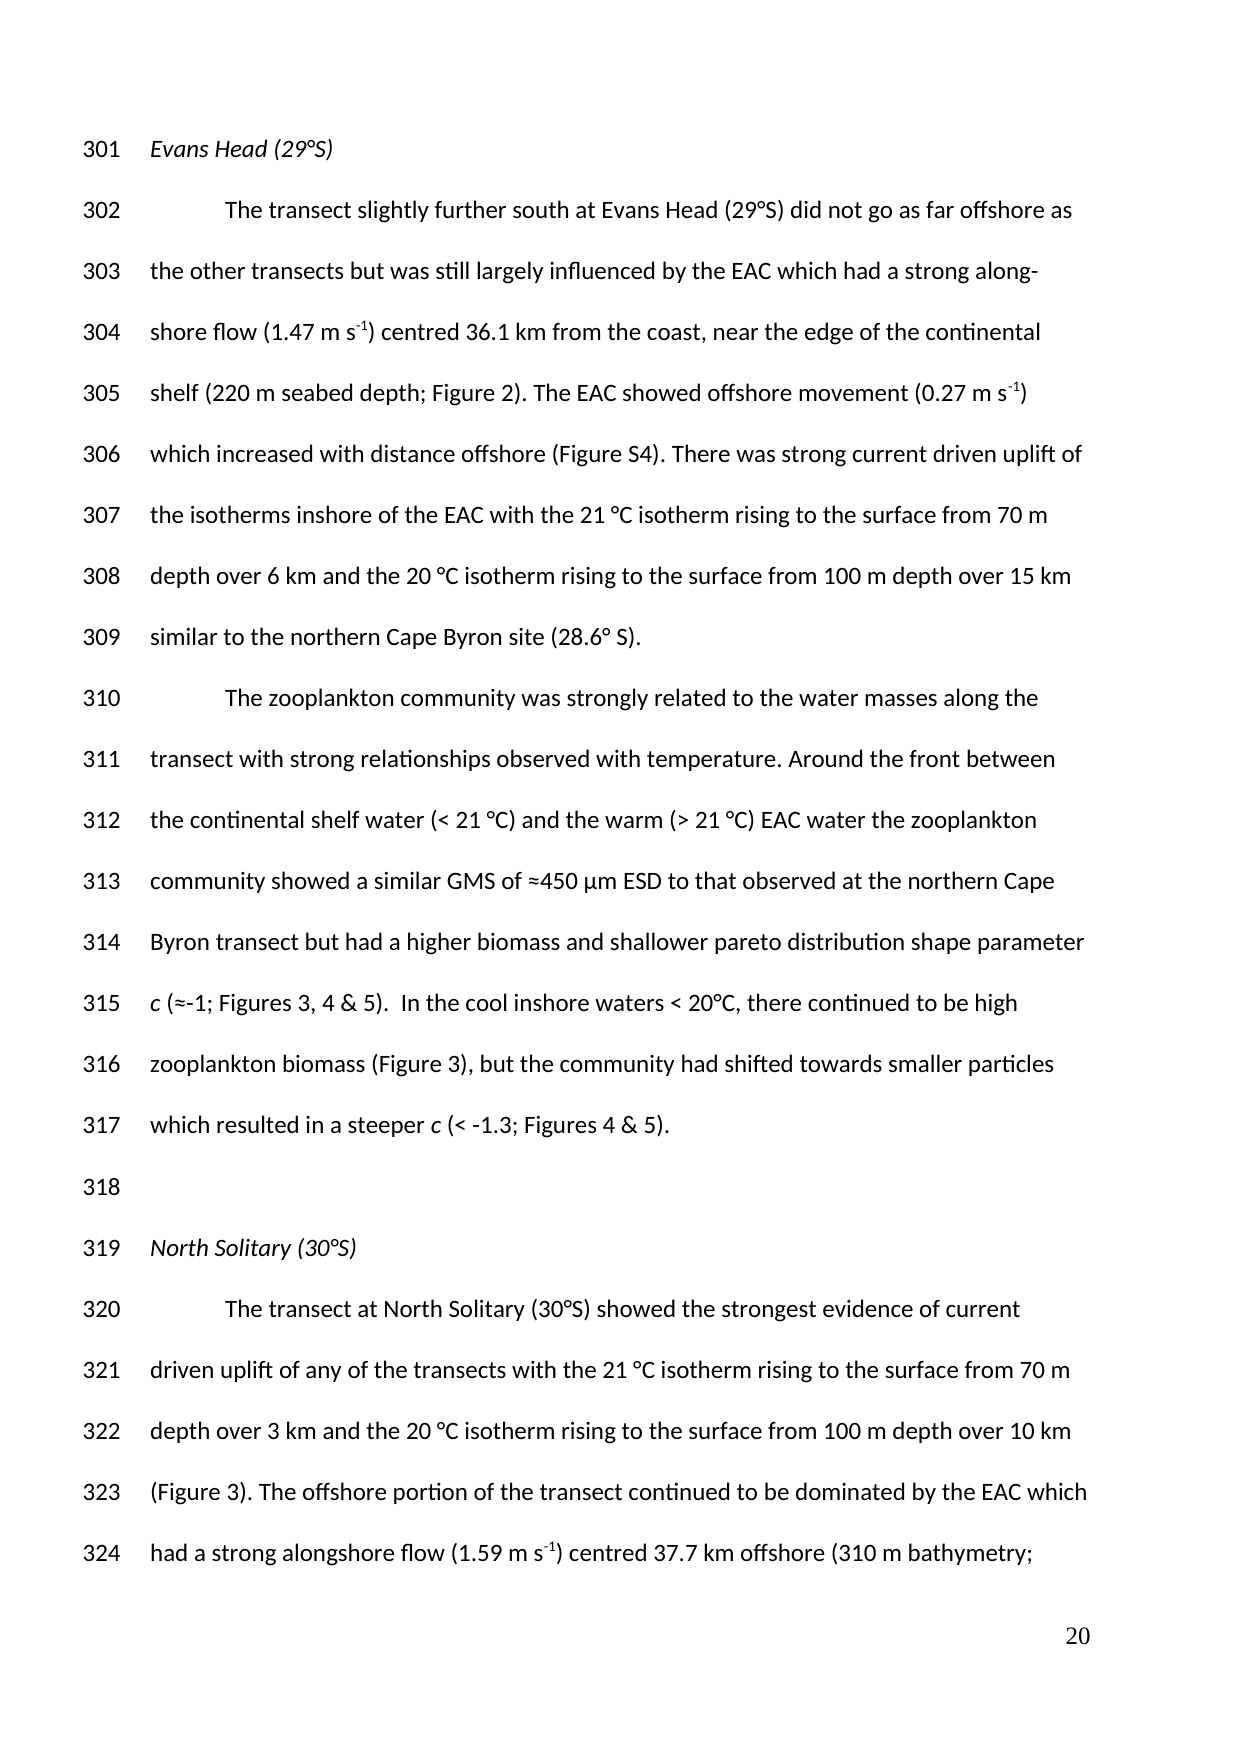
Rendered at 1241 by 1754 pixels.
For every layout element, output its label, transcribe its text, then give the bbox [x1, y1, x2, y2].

text North Solitary (30°S) [150, 1232, 1090, 1262]
text The transect slightly further south at Evans Head (29°S) did not go as far offshore as the other transects but was still largely influenced by the EAC which had a strong along-shore flow (1.47 m s-1) centred 36.1 km from the coast, near the edge of the continental shelf (220 m seabed depth; Figure 2). The EAC showed offshore movement (0.27 m s-1) which increased with distance offshore (Figure S4). There was strong current driven uplift of the isotherms inshore of the EAC with the 21 °C isotherm rising to the surface from 70 m depth over 6 km and the 20 °C isotherm rising to the surface from 100 m depth over 15 km similar to the northern Cape Byron site (28.6° S). [150, 194, 1090, 652]
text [150, 1293, 1090, 1567]
text The zooplankton community was strongly related to the water masses along the transect with strong relationships observed with temperature. Around the front between the continental shelf water (< 21 °C) and the warm (> 21 °C) EAC water the zooplankton community showed a similar GMS of ≈450 µm ESD to that observed at the northern Cape Byron transect but had a higher biomass and shallower pareto distribution shape parameter c (≈-1; Figures 3, 4 & 5). In the cool inshore waters < 20°C, there continued to be high zooplankton biomass (Figure 3), but the community had shifted towards smaller particles which resulted in a steeper c (< -1.3; Figures 4 & 5). [150, 682, 1090, 1140]
text Evans Head (29°S) [150, 133, 1090, 163]
